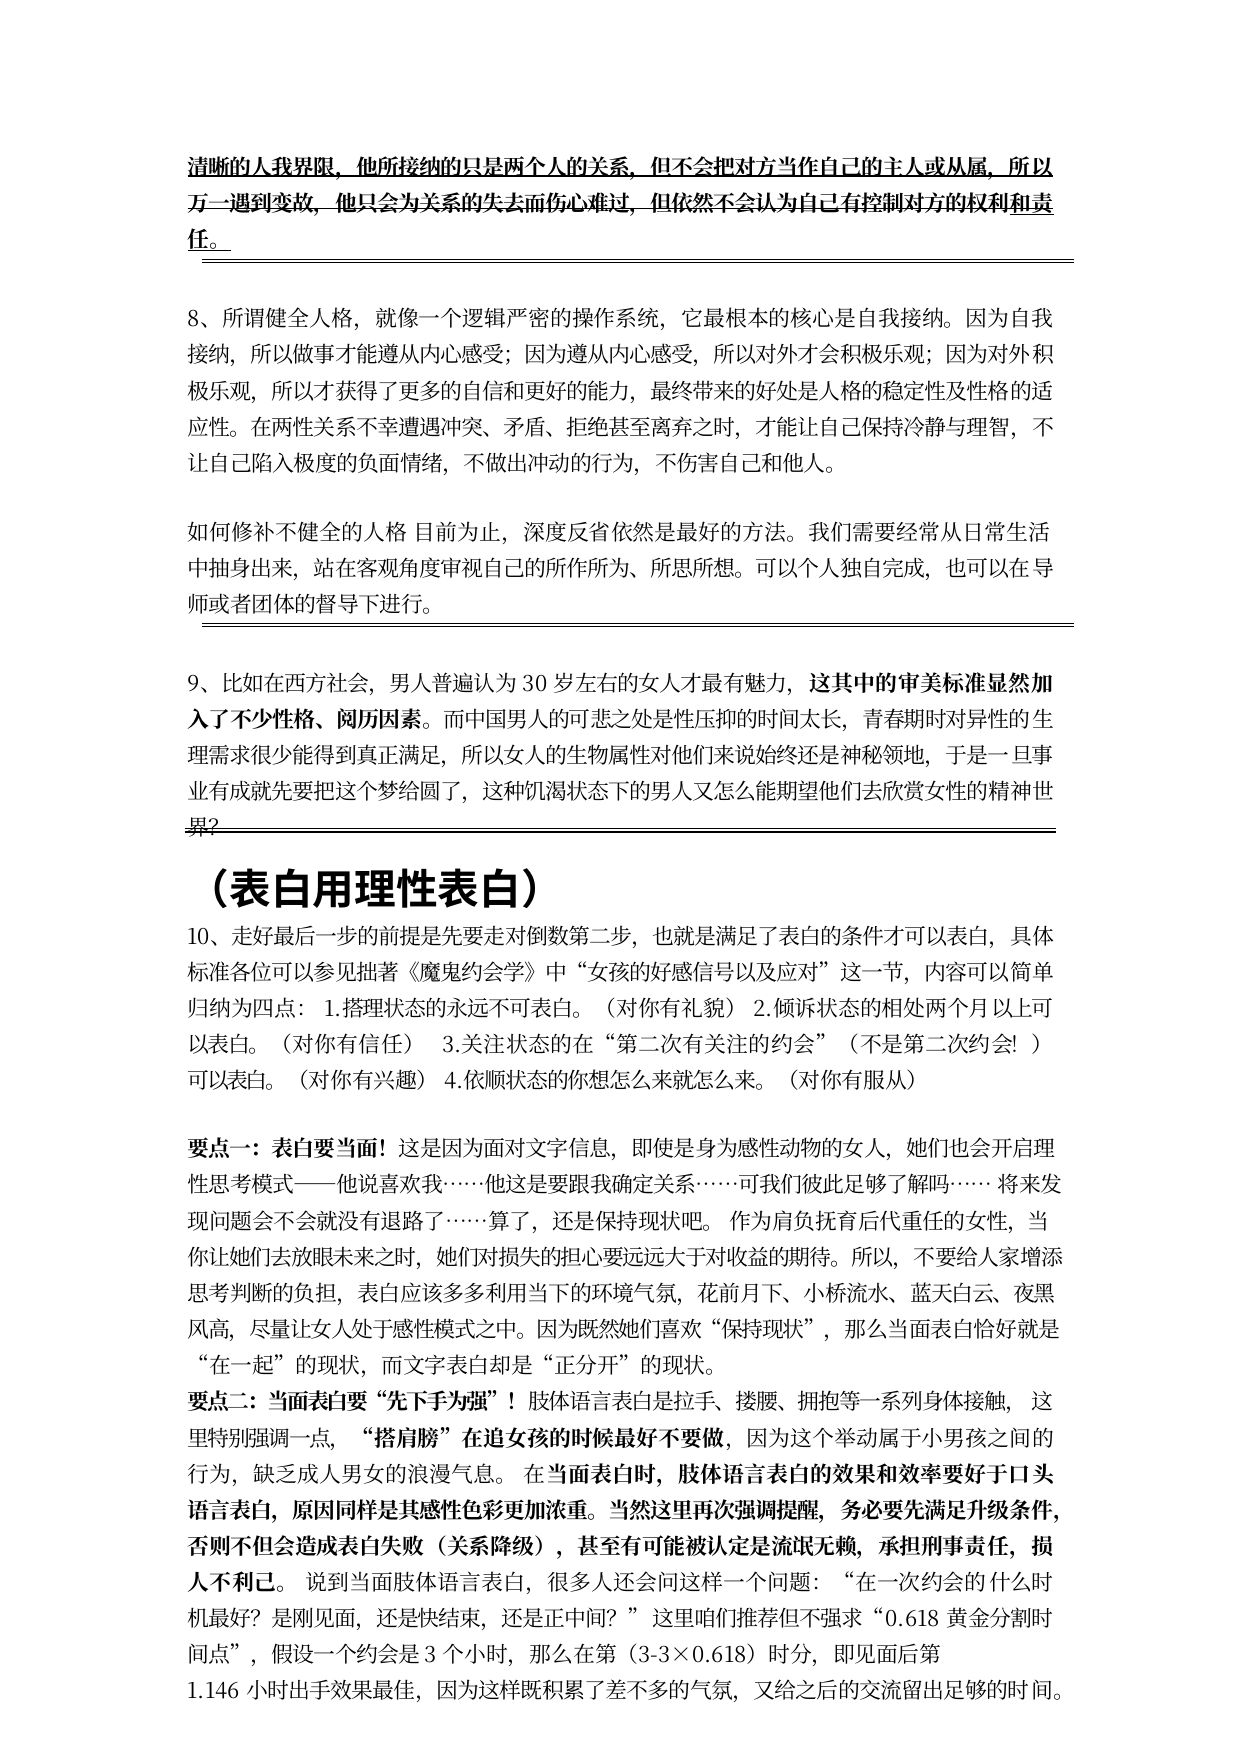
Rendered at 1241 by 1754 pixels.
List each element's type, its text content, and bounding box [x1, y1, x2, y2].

text 如何修补不健全的人格 目前为止，深度反省依然是最好的方法。我们需要经常从日常生活中抽身出来，站在客观角度审视自己的所作所为、所思所想。可以个人独自完成，也可以在导师或者团体的督导下进行。 [187, 515, 1054, 618]
text 要点二：当面表白要“先下手为强”！肢体语言表白是拉手、搂腰、拥抱等一系列身体接触， 这里特别强调一点，“搭肩膀”在追女孩的时候最好不要做，因为这个举动属于小男孩之间的行为，缺乏成人男女的浪漫气息。 在当面表白时，肢体语言表白的效果和效率要好于口头语言表白，原因同样是其感性色彩更加浓重。当然这里再次强调提醒，务必要先满足升级条件，否则不但会造成表白失败（关系降级），甚至有可能被认定是流氓无赖，承担刑事责任，损人不利己。 说到当面肢体语言表白，很多人还会问这样一个问题：“在一次约会的什么时机最好？是刚见面，还是快结束，还是正中间？” 这里咱们推荐但不强求“0.618 黄金分割时间点”，假设一个约会是 3 个小时，那么在第（3-3×0.618）时分，即见面后第 [187, 1384, 1054, 1669]
text 8、所谓健全人格，就像一个逻辑严密的操作系统，它最根本的核心是自我接纳。因为自我接纳，所以做事才能遵从内心感受；因为遵从内心感受，所以对外才会积极乐观；因为对外积极乐观，所以才获得了更多的自信和更好的能力，最终带来的好处是人格的稳定性及性格的适应性。在两性关系不幸遭遇冲突、矛盾、拒绝甚至离弃之时，才能让自己保持冷静与理智，不让自己陷入极度的负面情绪，不做出冲动的行为，不伤害自己和他人。 [187, 302, 1054, 478]
text 要点一：表白要当面！这是因为面对文字信息，即使是身为感性动物的女人，她们也会开启理性思考模式——他说喜欢我……他这是要跟我确定关系……可我们彼此足够了解吗…… 将来发现问题会不会就没有退路了……算了，还是保持现状吧。 作为肩负抚育后代重任的女性，当你让她们去放眼未来之时，她们对损失的担心要远远大于对收益的期待。所以，不要给人家增添思考判断的负担，表白应该多多利用当下的环境气氛，花前月下、小桥流水、蓝天白云、夜黑风高，尽量让女人处于感性模式之中。因为既然她们喜欢“保持现状”，那么当面表白恰好就是“在一起”的现状，而文字表白却是“正分开”的现状。 [187, 1132, 1064, 1380]
subtitle （表白用理性表白） [187, 847, 1096, 919]
text 9、比如在西方社会，男人普遍认为 30 岁左右的女人才最有魅力，这其中的审美标准显然加入了不少性格、阅历因素。而中国男人的可悲之处是性压抑的时间太长，青春期时对异性的生理需求很少能得到真正满足，所以女人的生物属性对他们来说始终还是神秘领地，于是一旦事业有成就先要把这个梦给圆了，这种饥渴状态下的男人又怎么能期望他们去欣赏女性的精神世界？ [187, 666, 1054, 842]
subtitle 清晰的人我界限，他所接纳的只是两个人的关系，但不会把对方当作自己的主人或从属，所以万一遇到变故，他只会为关系的失去而伤心难过，但依然不会认为自己有控制对方的权利和责任。 [187, 150, 1053, 254]
text 10、走好最后一步的前提是先要走对倒数第二步，也就是满足了表白的条件才可以表白，具体标准各位可以参见拙著《魔鬼约会学》中“女孩的好感信号以及应对”这一节，内容可以简单归纳为四点： 1.搭理状态的永远不可表白。（对你有礼貌） 2.倾诉状态的相处两个月以上可以表白。（对你有信任） 3.关注状态的在“第二次有关注的约会”（不是第二次约会！）可以表白。（对你有兴趣） 4.依顺状态的你想怎么来就怎么来。（对你有服从） [187, 919, 1054, 1095]
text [187, 1674, 1054, 1705]
